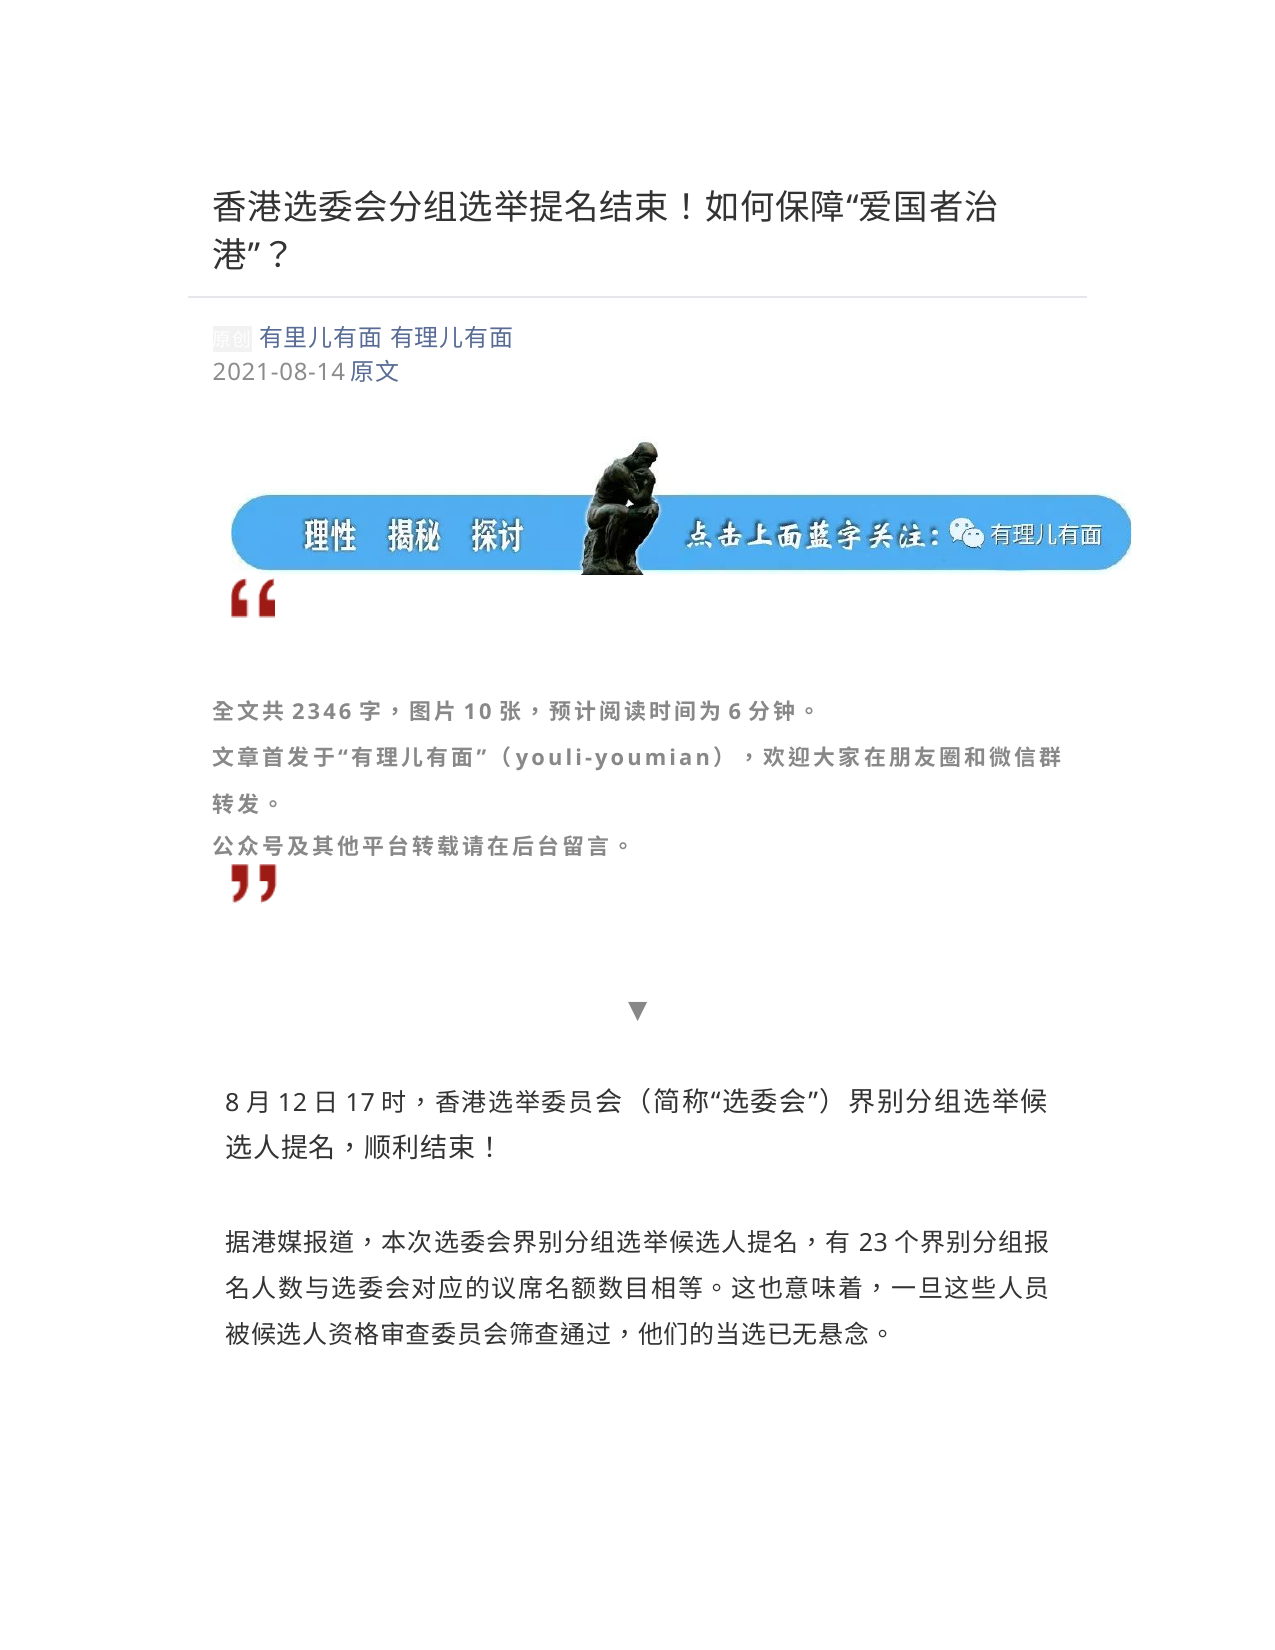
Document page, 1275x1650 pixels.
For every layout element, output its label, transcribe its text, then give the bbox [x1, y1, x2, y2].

picture [231, 864, 277, 904]
picture [231, 422, 1132, 575]
text 8月12日17时，香港选举委员会（简称“选委会”）界别分组选举候选人提名，顺利结束！ [225, 1072, 1050, 1165]
text ▼ [212, 986, 1062, 1026]
list 原创 有里儿有面 有理儿有面 [212, 320, 1062, 354]
text 文章首发于“有理儿有面”（youli-youmian），欢迎大家在朋友圈和微信群转发。 [212, 726, 1062, 818]
picture [231, 578, 275, 618]
text 公众号及其他平台转载请在后台留言。 [212, 818, 1062, 861]
text 全文共2346字，图片10张，预计阅读时间为6分钟。 [212, 683, 1062, 726]
title 香港选委会分组选举提名结束！如何保障“爱国者治港”？ [187, 150, 1087, 298]
text 据港媒报道，本次选委会界别分组选举候选人提名，有23个界别分组报名人数与选委会对应的议席名额数目相等。这也意味着，一旦这些人员被候选人资格审查委员会筛查通过，他们的当选已无悬念。 [225, 1212, 1050, 1351]
text 2021-08-14原文 发表于 [212, 354, 1062, 388]
